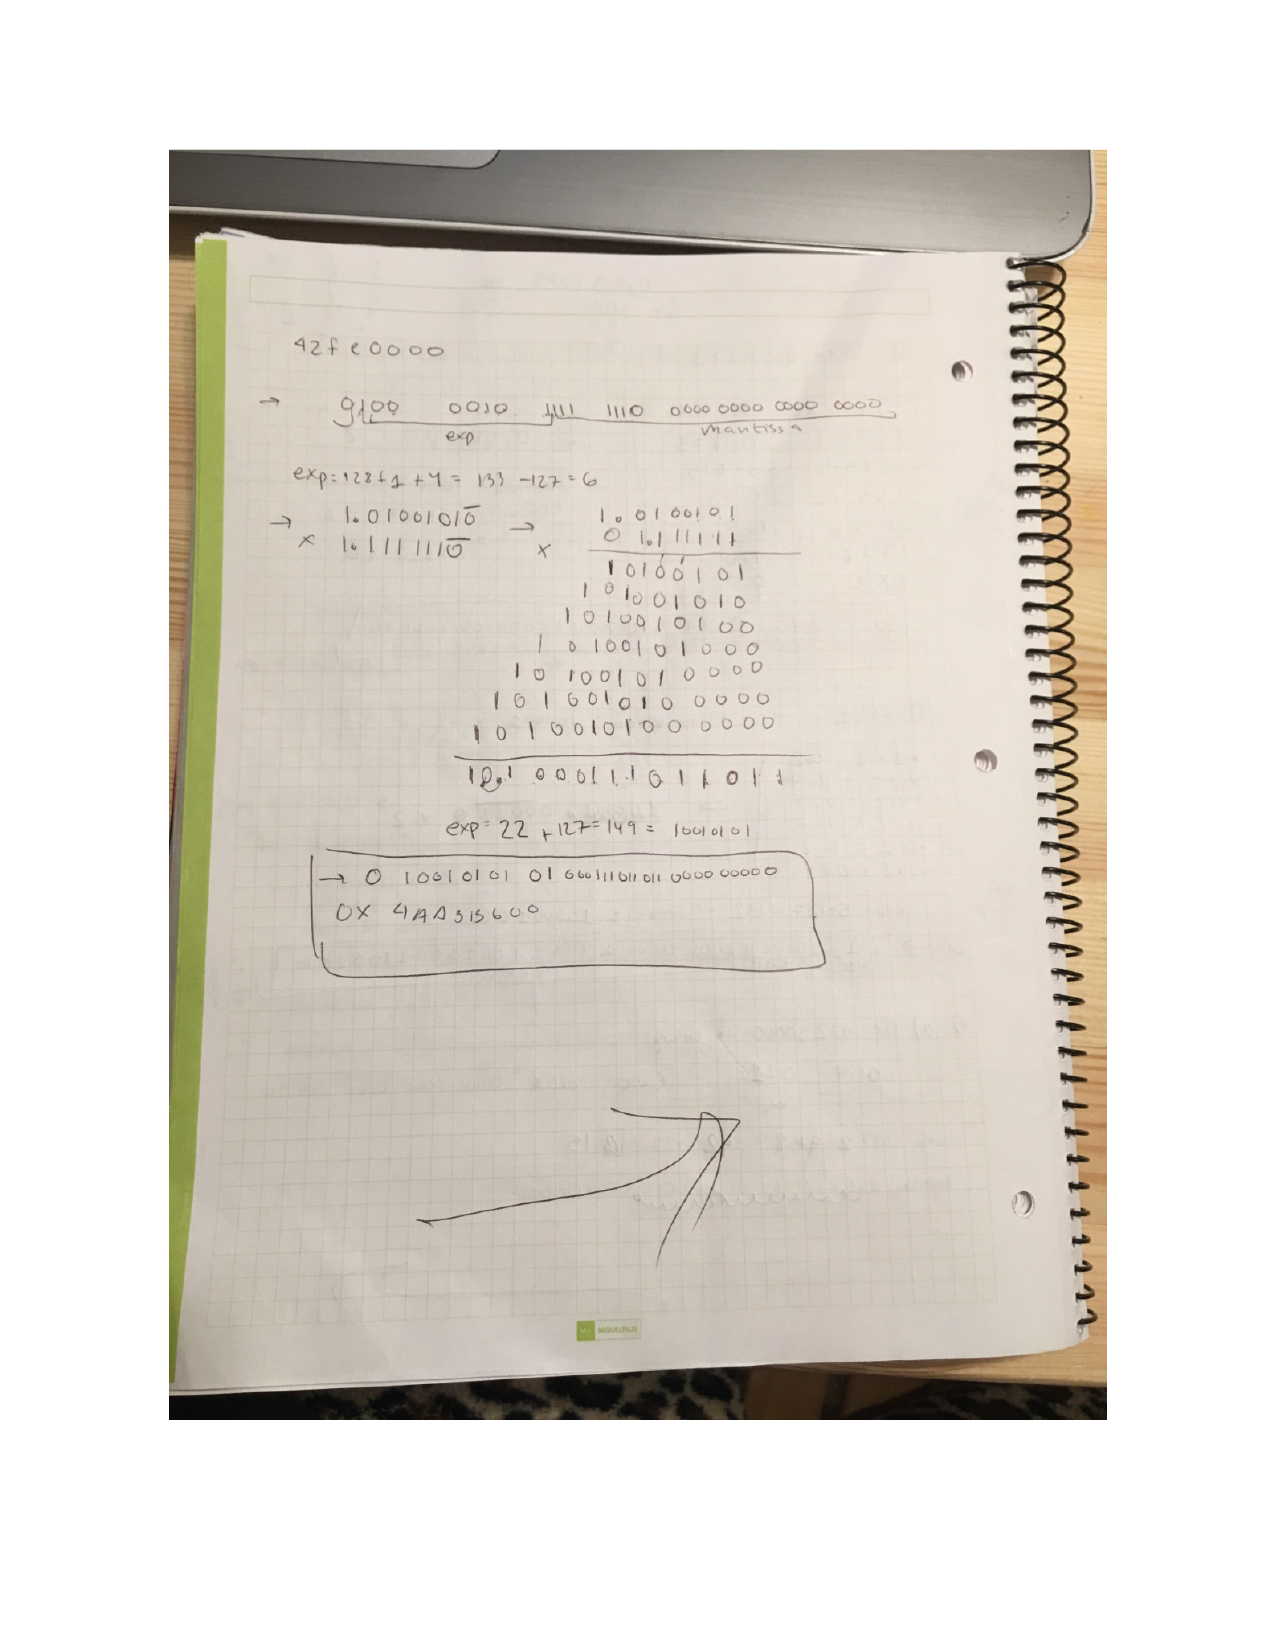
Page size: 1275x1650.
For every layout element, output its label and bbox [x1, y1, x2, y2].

picture [170, 151, 1106, 1420]
